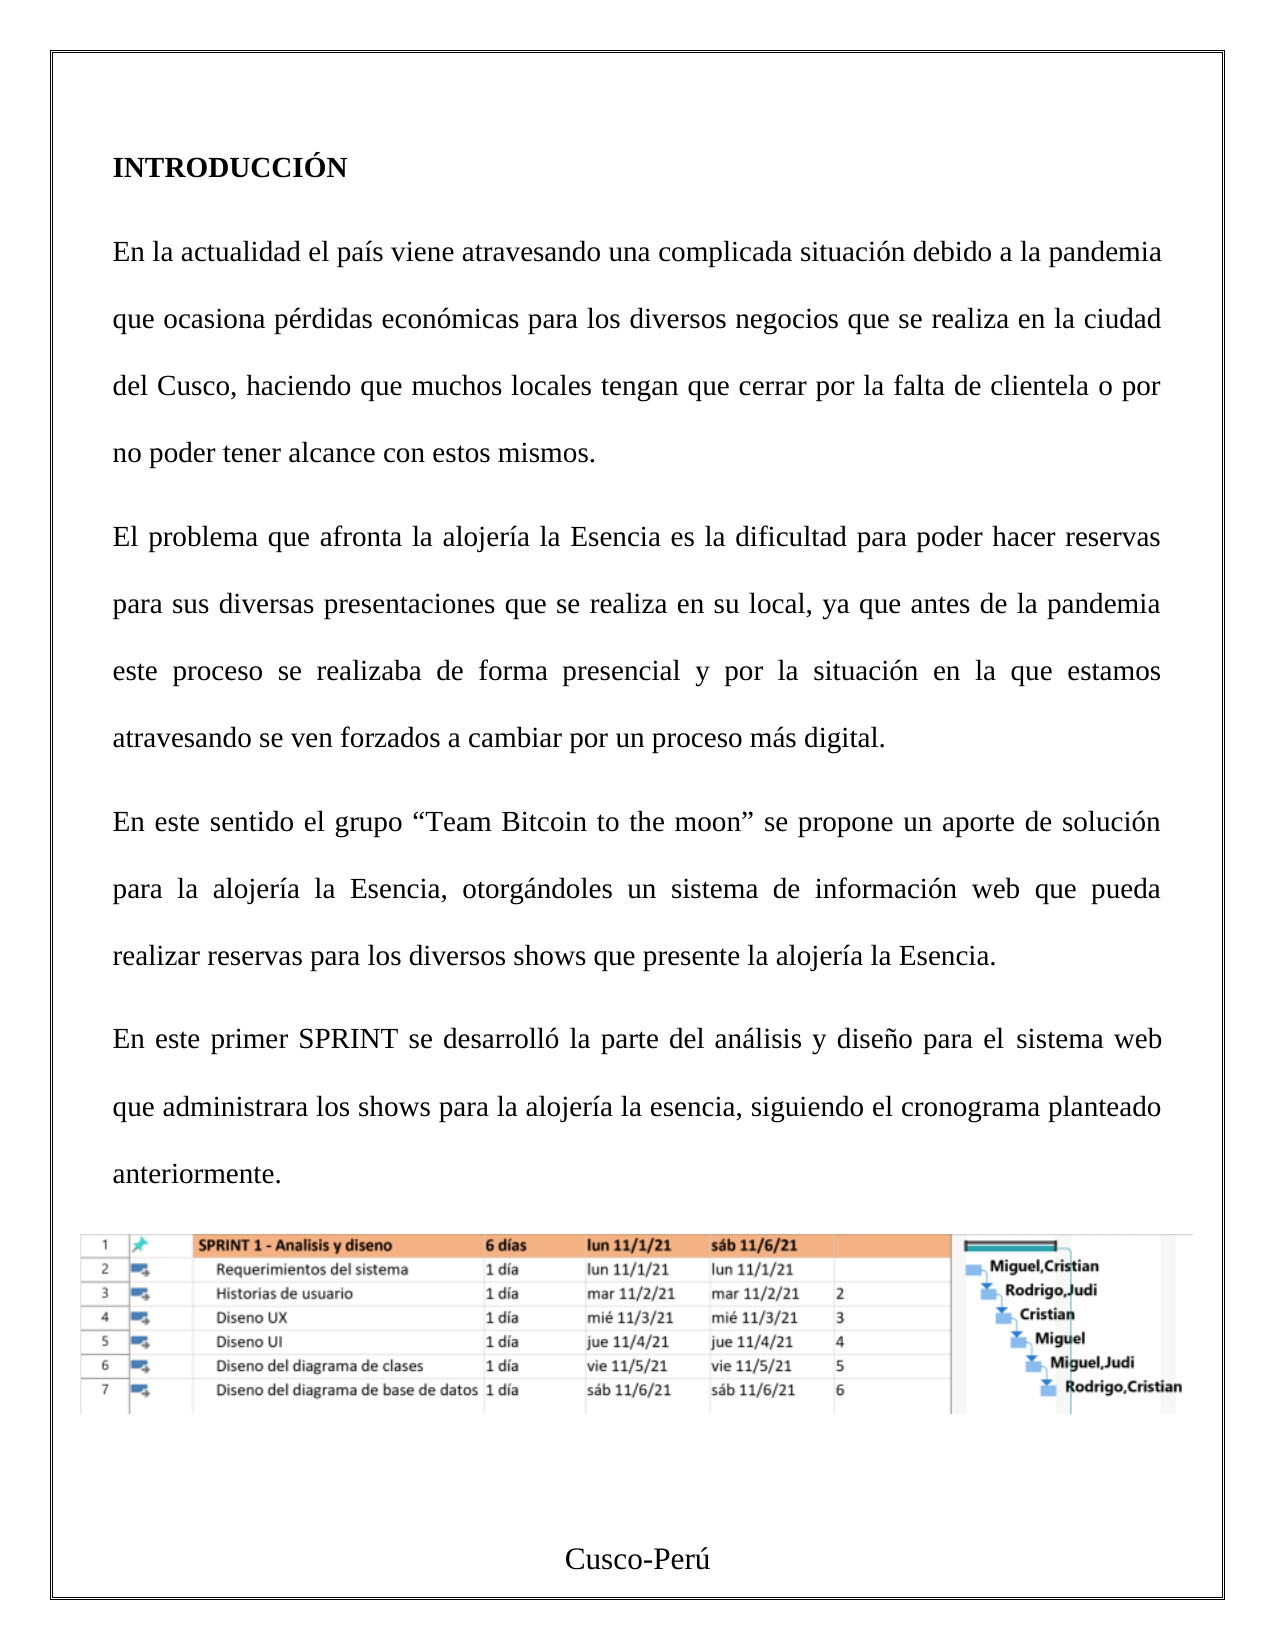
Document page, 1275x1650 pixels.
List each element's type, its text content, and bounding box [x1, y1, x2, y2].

text En la actualidad el país viene atravesando una complicada situación debido a la pandemia que ocasiona pérdidas económicas para los diversos negocios que se realiza en la ciudad del Cusco, haciendo que muchos locales tengan que cerrar por la falta de clientela o por no poder tener alcance con estos mismos. [112, 234, 1162, 468]
picture [80, 1234, 1193, 1414]
text El problema que afronta la alojería la Esencia es la dificultad para poder hacer reservas para sus diversas presentaciones que se realiza en su local, ya que antes de la pandemia este proceso se realizaba de forma presencial y por la situación en la que estamos atravesando se ven forzados a cambiar por un proceso más digital. [112, 519, 1162, 753]
text INTRODUCCIÓN [112, 150, 1162, 183]
text En este sentido el grupo “Team Bitcoin to the moon” se propone un aporte de solución para la alojería la Esencia, otorgándoles un sistema de información web que pueda realizar reservas para los diversos shows que presente la alojería la Esencia. [112, 804, 1162, 971]
text En este primer SPRINT se desarrolló la parte del análisis y diseño para el sistema web que administrara los shows para la alojería la esencia, siguiendo el cronograma planteado anteriormente. [112, 1022, 1162, 1189]
